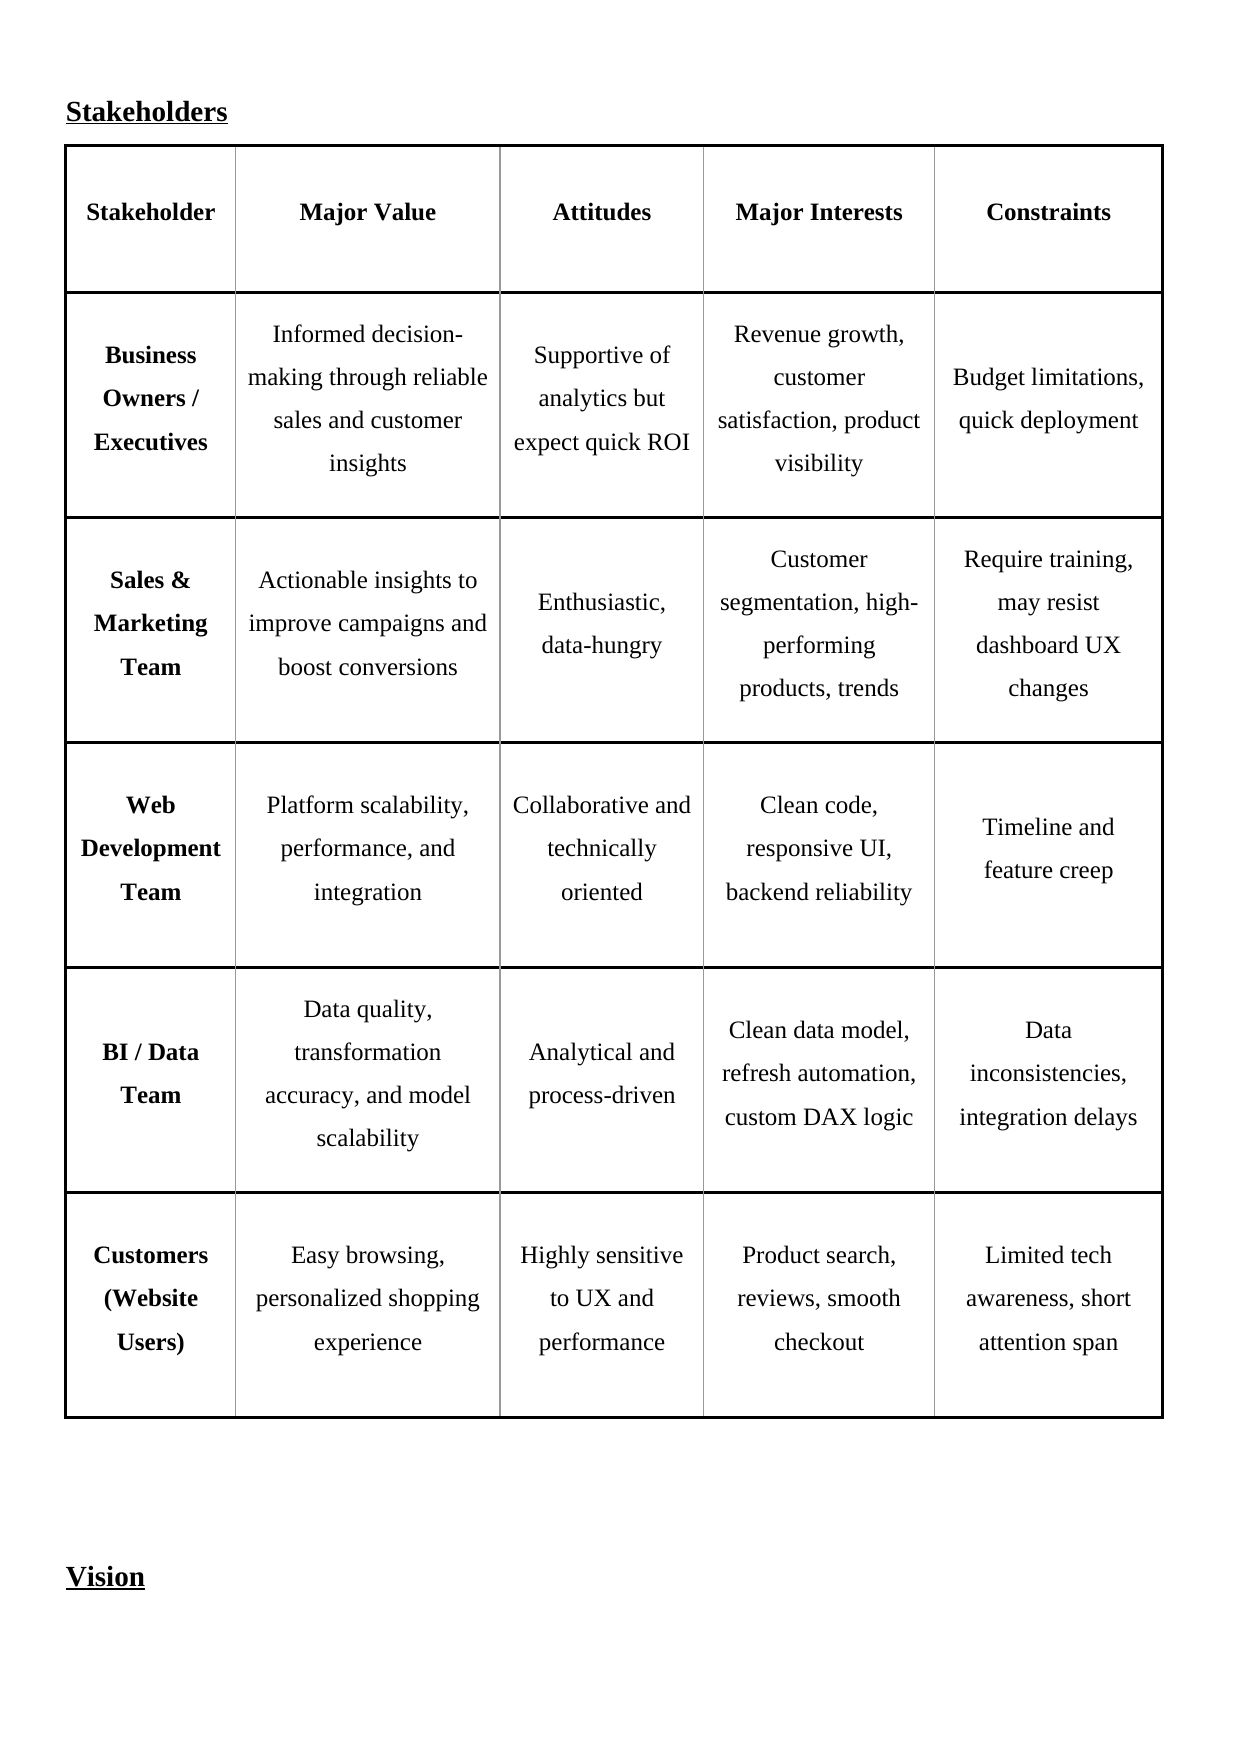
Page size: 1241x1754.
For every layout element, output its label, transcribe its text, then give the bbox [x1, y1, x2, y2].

table_cell Clean code, responsive UI, backend reliability [704, 744, 934, 966]
table_cell Business Owners / Executives [67, 294, 235, 516]
table_cell Analytical and process-driven [501, 969, 703, 1191]
table_cell Customers (Website Users) [67, 1194, 235, 1416]
table_header Constraints [935, 147, 1161, 291]
table_cell Web Development Team [67, 744, 235, 966]
table_cell Informed decision-making through reliable sales and customer insights [236, 294, 499, 516]
table_cell Timeline and feature creep [935, 744, 1161, 966]
table_cell BI / Data Team [67, 969, 235, 1191]
table_cell Revenue growth, customer satisfaction, product visibility [704, 294, 934, 516]
table_cell Highly sensitive to UX and performance [501, 1194, 703, 1416]
table_cell Data quality, transformation accuracy, and model scalability [236, 969, 499, 1191]
table_cell Limited tech awareness, short attention span [935, 1194, 1161, 1416]
table_header Major Interests [704, 147, 934, 291]
table_cell Platform scalability, performance, and integration [236, 744, 499, 966]
table_cell Budget limitations, quick deployment [935, 294, 1161, 516]
table_header Stakeholder [67, 147, 235, 291]
table_cell Require training, may resist dashboard UX changes [935, 519, 1161, 741]
table_cell Data inconsistencies, integration delays [935, 969, 1161, 1191]
table_cell Clean data model, refresh automation, custom DAX logic [704, 969, 934, 1191]
text Vision [66, 1559, 1162, 1593]
table_cell Customer segmentation, high-performing products, trends [704, 519, 934, 741]
table_cell Enthusiastic, data-hungry [501, 519, 703, 741]
table_header Attitudes [501, 147, 703, 291]
table_cell Supportive of analytics but expect quick ROI [501, 294, 703, 516]
text Stakeholders [66, 94, 1162, 127]
table_cell Easy browsing, personalized shopping experience [236, 1194, 499, 1416]
table_cell Collaborative and technically oriented [501, 744, 703, 966]
table_cell Actionable insights to improve campaigns and boost conversions [236, 519, 499, 741]
table_cell Sales & Marketing Team [67, 519, 235, 741]
table_cell Product search, reviews, smooth checkout [704, 1194, 934, 1416]
table_header Major Value [236, 147, 499, 291]
